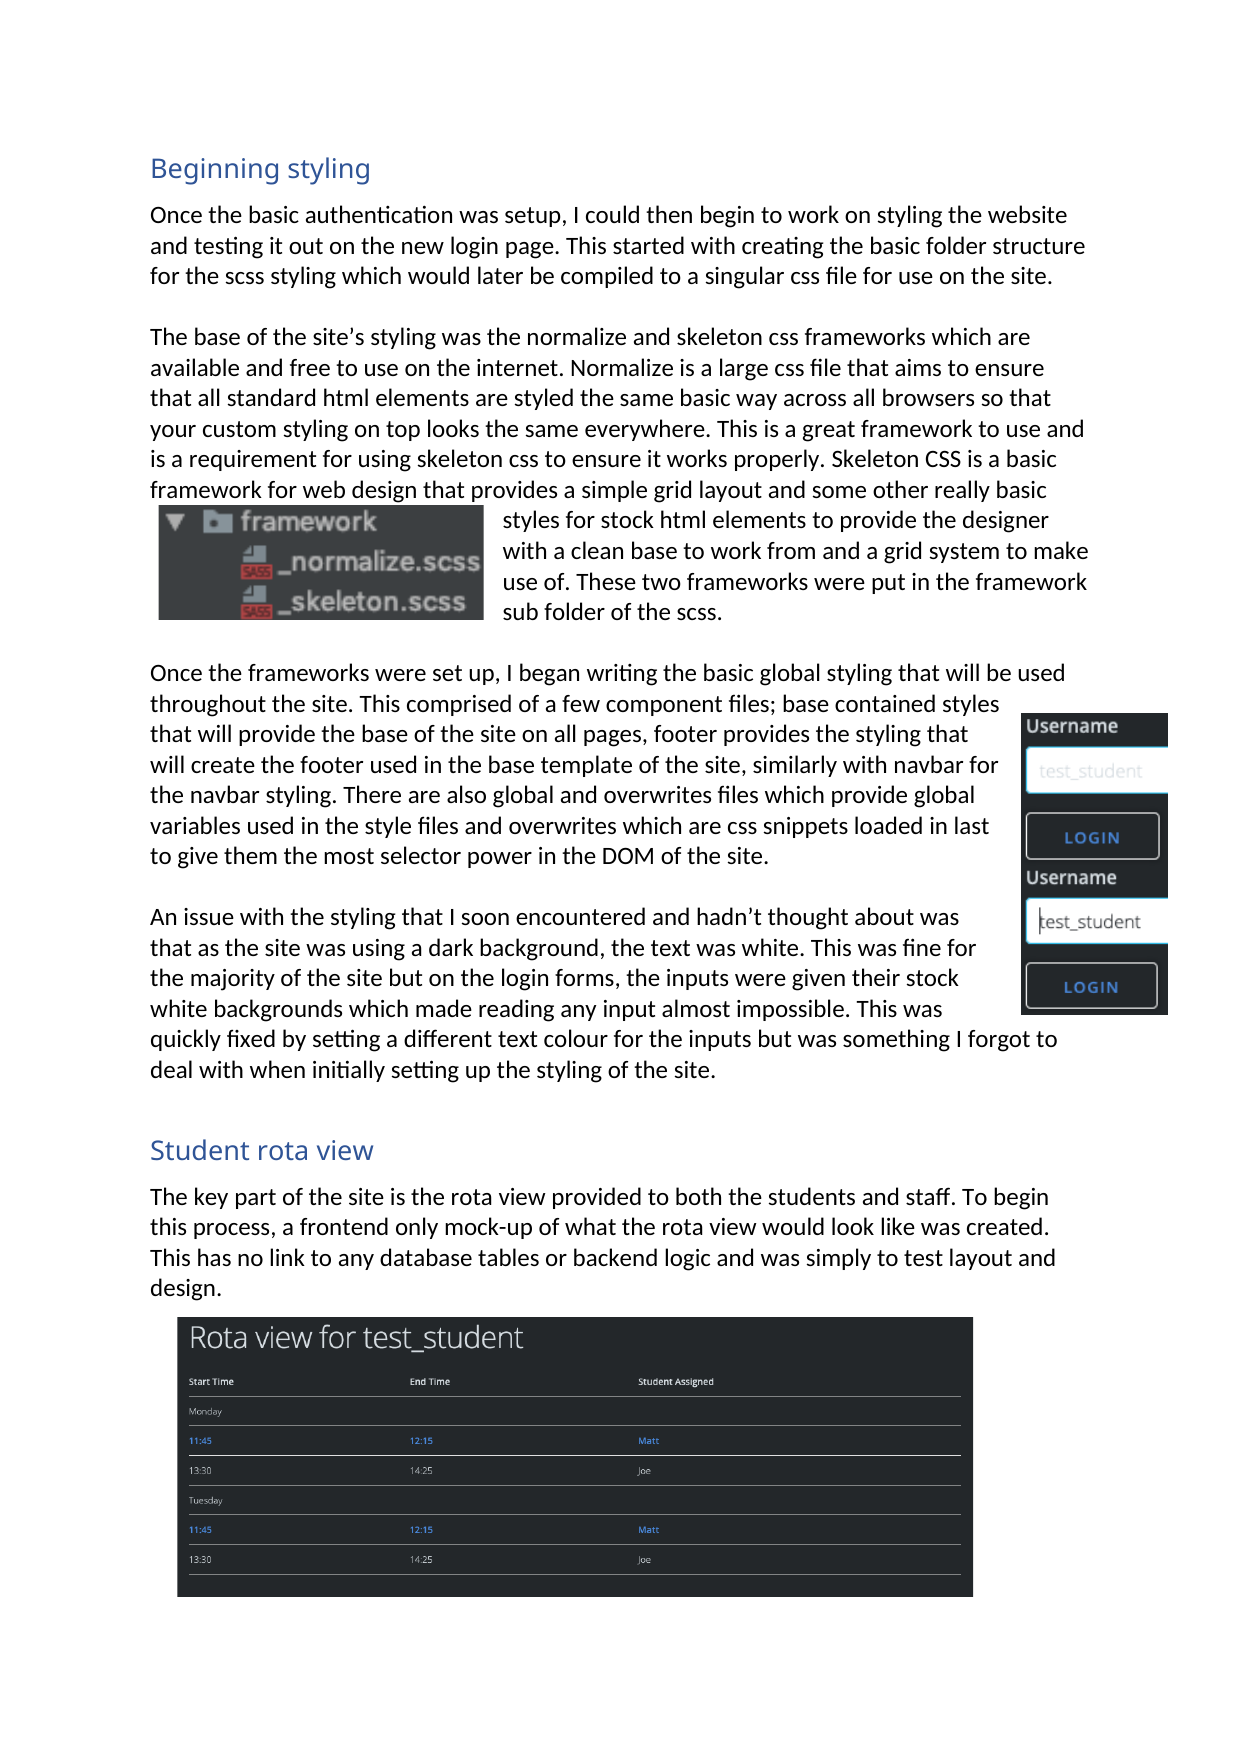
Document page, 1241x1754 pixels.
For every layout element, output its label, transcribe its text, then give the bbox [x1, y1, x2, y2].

text An issue with the styling that I soon encountered and hadn’t thought about was that as the site was using a dark background, the text was white. This was fine for the majority of the site but on the login forms, the inputs were given their stock white backgrounds which made reading any input almost impossible. This was quickly fixed by setting a different text colour for the inputs but was something I forgot to deal with when initially setting up the styling of the site. [150, 901, 1090, 1084]
subtitle Student rota view [150, 1132, 1090, 1168]
text Once the basic authentication was setup, I could then begin to work on styling the website and testing it out on the new login page. This started with creating the basic folder structure for the scss styling which would later be compiled to a singular css file for use on the site. [150, 199, 1090, 291]
text The key part of the site is the rota view provided to both the students and staff. To begin this process, a frontend only mock-up of what the rota view would look like was created. This has no link to any database tables or backend logic and was simply to test layout and design. [150, 1181, 1090, 1303]
subtitle Beginning styling [150, 150, 1090, 187]
picture [177, 1317, 974, 1597]
picture [158, 505, 484, 620]
text Once the frameworks were set up, I began writing the basic global styling that will be used throughout the site. This comprised of a few component files; base contained styles that will provide the base of the site on all pages, footer provides the styling that will create the footer used in the base template of the site, similarly with navbar for the navbar styling. There are also global and overwrites files which provide global variables used in the style files and overwrites which are css snippets loaded in last to give them the most selector power in the DOM of the site. [150, 657, 1090, 871]
picture [1021, 713, 1168, 1015]
text The base of the site’s styling was the normalize and skeleton css frameworks which are available and free to use on the internet. Normalize is a large css file that aims to ensure that all standard html elements are styled the same basic way across all browsers so that your custom styling on top looks the same everywhere. This is a great framework to use and is a requirement for using skeleton css to ensure it works properly. Skeleton CSS is a basic framework for web design that provides a simple grid layout and some other really basic styles for stock html elements to provide the designer with a clean base to work from and a grid system to make use of. These two frameworks were put in the framework sub folder of the scss. [150, 321, 1090, 627]
